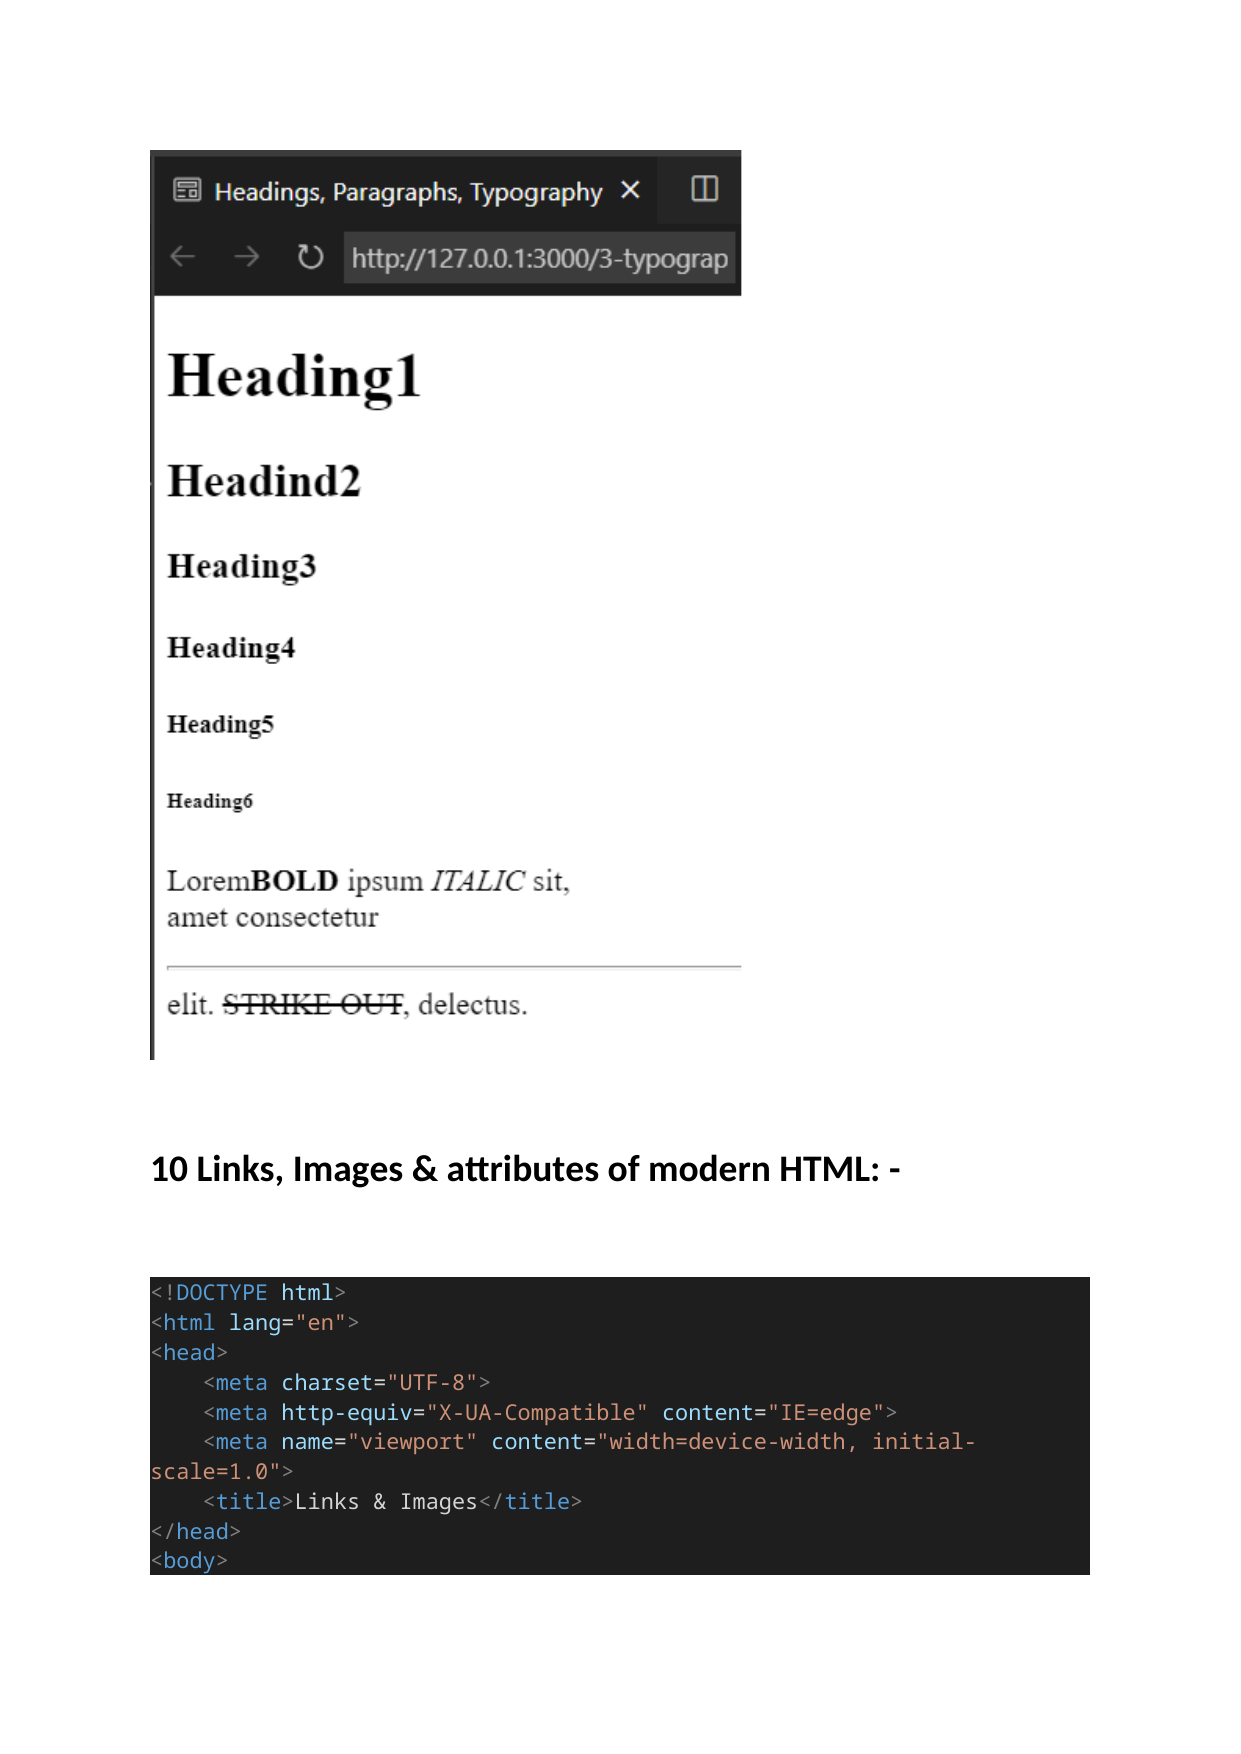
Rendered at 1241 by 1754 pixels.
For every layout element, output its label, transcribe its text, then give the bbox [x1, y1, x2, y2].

text <!DOCTYPE html> [150, 1277, 1090, 1307]
text </head> [150, 1516, 1090, 1545]
text <meta http-equiv="X-UA-Compatible" content="IE=edge"> [150, 1396, 1090, 1426]
text 10 Links, Images & attributes of modern HTML: - [150, 1145, 1090, 1191]
text <meta charset="UTF-8"> [150, 1367, 1090, 1396]
text <title>Links & Images</title> [150, 1486, 1090, 1516]
text <body> [150, 1545, 1090, 1575]
picture [150, 150, 742, 1060]
text <html lang="en"> [150, 1307, 1090, 1337]
text <head> [150, 1337, 1090, 1367]
text <meta name="viewport" content="width=device-width, initial-scale=1.0"> [150, 1426, 1090, 1486]
